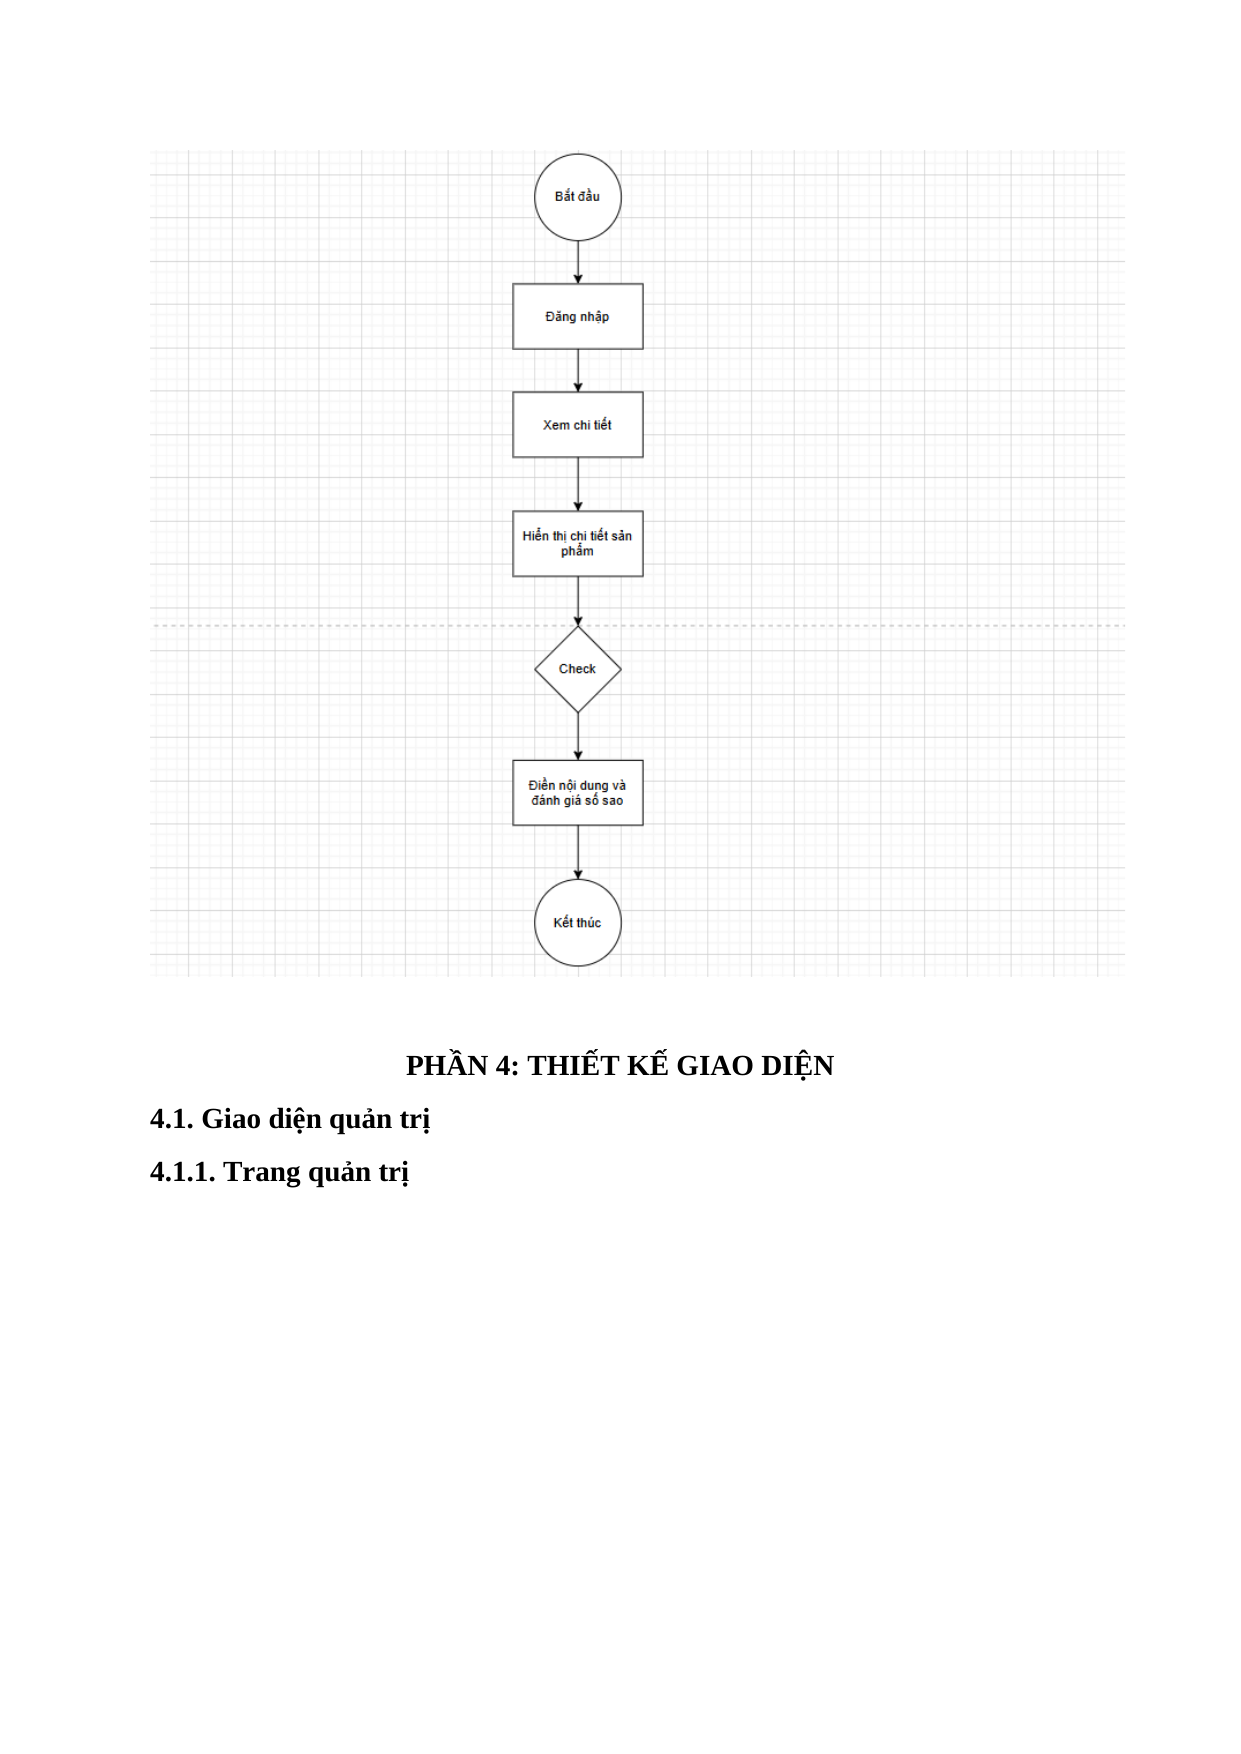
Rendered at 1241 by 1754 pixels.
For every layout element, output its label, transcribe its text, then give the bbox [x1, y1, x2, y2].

text PHẦN 4: THIẾT KẾ GIAO DIỆN [150, 1048, 1090, 1082]
picture [150, 150, 1125, 977]
text 4.1. Giao diện quản trị [150, 1101, 1090, 1134]
text 4.1.1. Trang quản trị [150, 1154, 1090, 1187]
